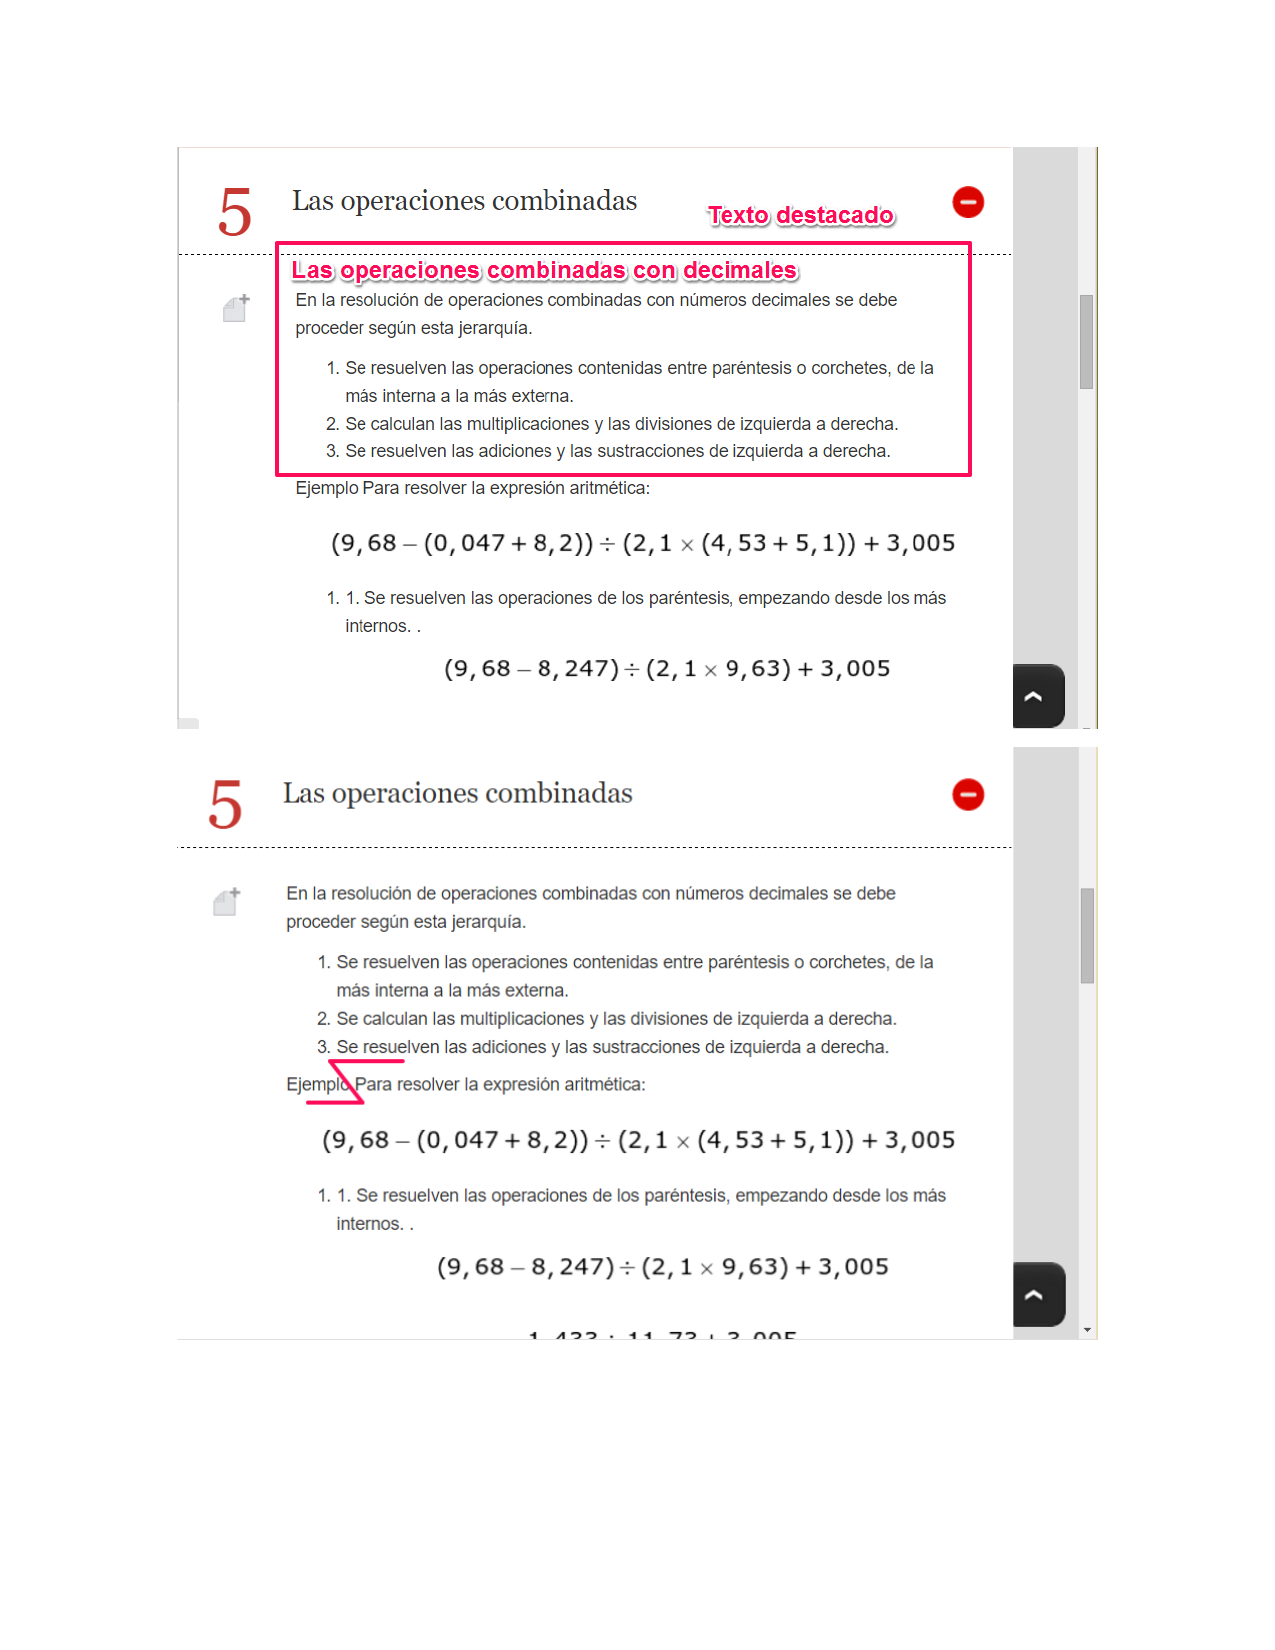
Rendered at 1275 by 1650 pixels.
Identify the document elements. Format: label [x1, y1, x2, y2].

picture [177, 747, 1098, 1340]
picture [177, 147, 1098, 729]
